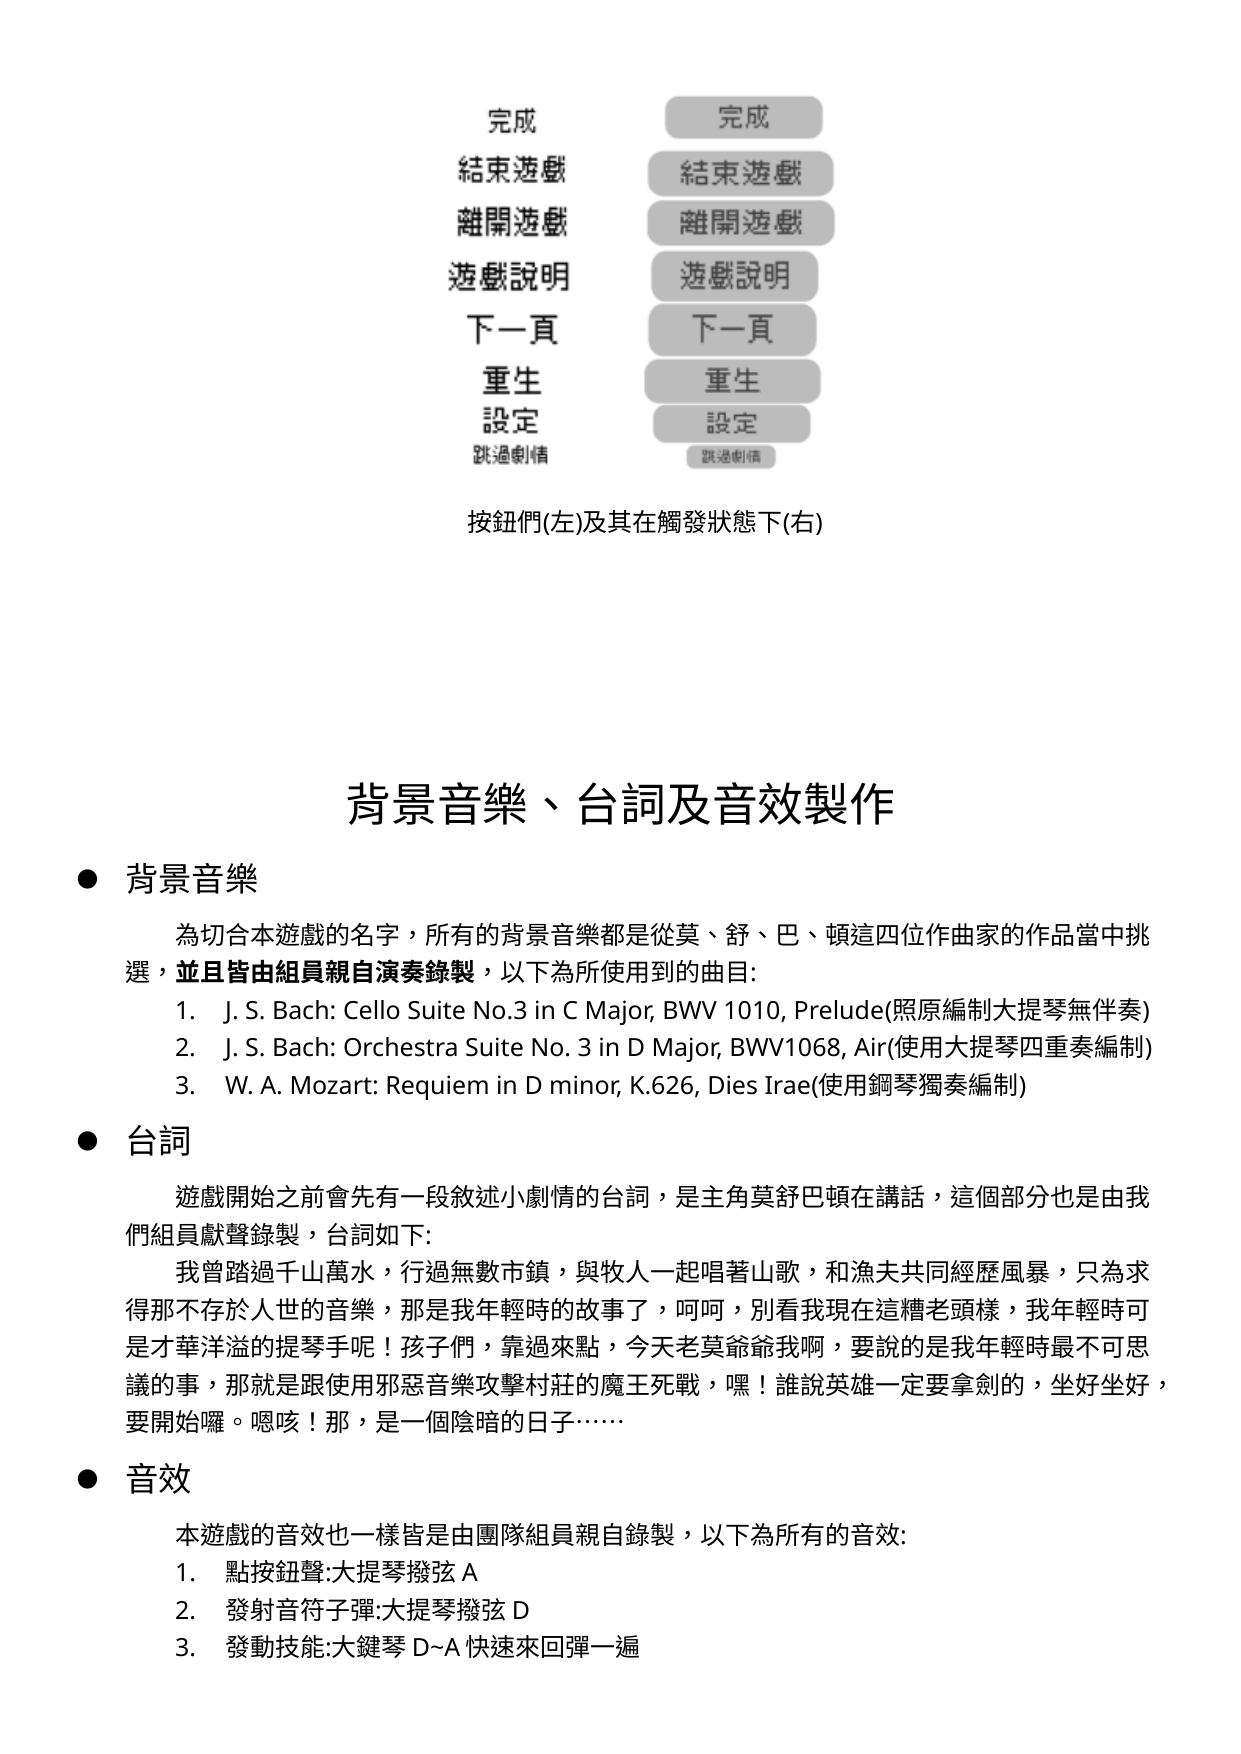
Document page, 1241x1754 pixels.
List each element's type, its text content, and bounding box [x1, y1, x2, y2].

list J. S. Bach: Orchestra Suite No. 3 in D Major, BWV1068, Air(使用大提琴四重奏編制) [175, 1027, 1165, 1064]
list 為切合本遊戲的名字，所有的背景音樂都是從莫、舒、巴、頓這四位作曲家的作品當中挑選，並且皆由組員親自演奏錄製，以下為所使用到的曲目: [125, 914, 1165, 989]
list W. A. Mozart: Requiem in D minor, K.626, Dies Irae(使用鋼琴獨奏編制) [175, 1064, 1165, 1102]
list 背景音樂 [75, 839, 1165, 914]
picture [430, 89, 861, 476]
list 音效 [75, 1439, 1165, 1514]
list 本遊戲的音效也一樣皆是由團隊組員親自錄製，以下為所有的音效: [125, 1514, 1165, 1552]
list 遊戲開始之前會先有一段敘述小劇情的台詞，是主角莫舒巴頓在講話，這個部分也是由我們組員獻聲錄製，台詞如下: [125, 1177, 1165, 1252]
list J. S. Bach: Cello Suite No.3 in C Major, BWV 1010, Prelude(照原編制大提琴無伴奏) [175, 989, 1165, 1027]
text 按鈕們(左)及其在觸發狀態下(右) [75, 502, 1165, 539]
list 發動技能:大鍵琴D~A快速來回彈一遍 [175, 1627, 1165, 1664]
text 背景音樂、台詞及音效製作 [75, 764, 1165, 839]
list 發射音符子彈:大提琴撥弦D [175, 1589, 1165, 1627]
list 我曾踏過千山萬水，行過無數市鎮，與牧人一起唱著山歌，和漁夫共同經歷風暴，只為求得那不存於人世的音樂，那是我年輕時的故事了，呵呵，別看我現在這糟老頭樣，我年輕時可是才華洋溢的提琴手呢！孩子們，靠過來點，今天老莫爺爺我啊，要說的是我年輕時最不可思議的事，那就是跟使用邪惡音樂攻擊村莊的魔王死戰，嘿！誰說英雄一定要拿劍的，坐好坐好，要開始囉。嗯咳！那，是一個陰暗的日子…… [125, 1252, 1165, 1439]
list 點按鈕聲:大提琴撥弦A [175, 1552, 1165, 1589]
list 台詞 [75, 1102, 1165, 1177]
